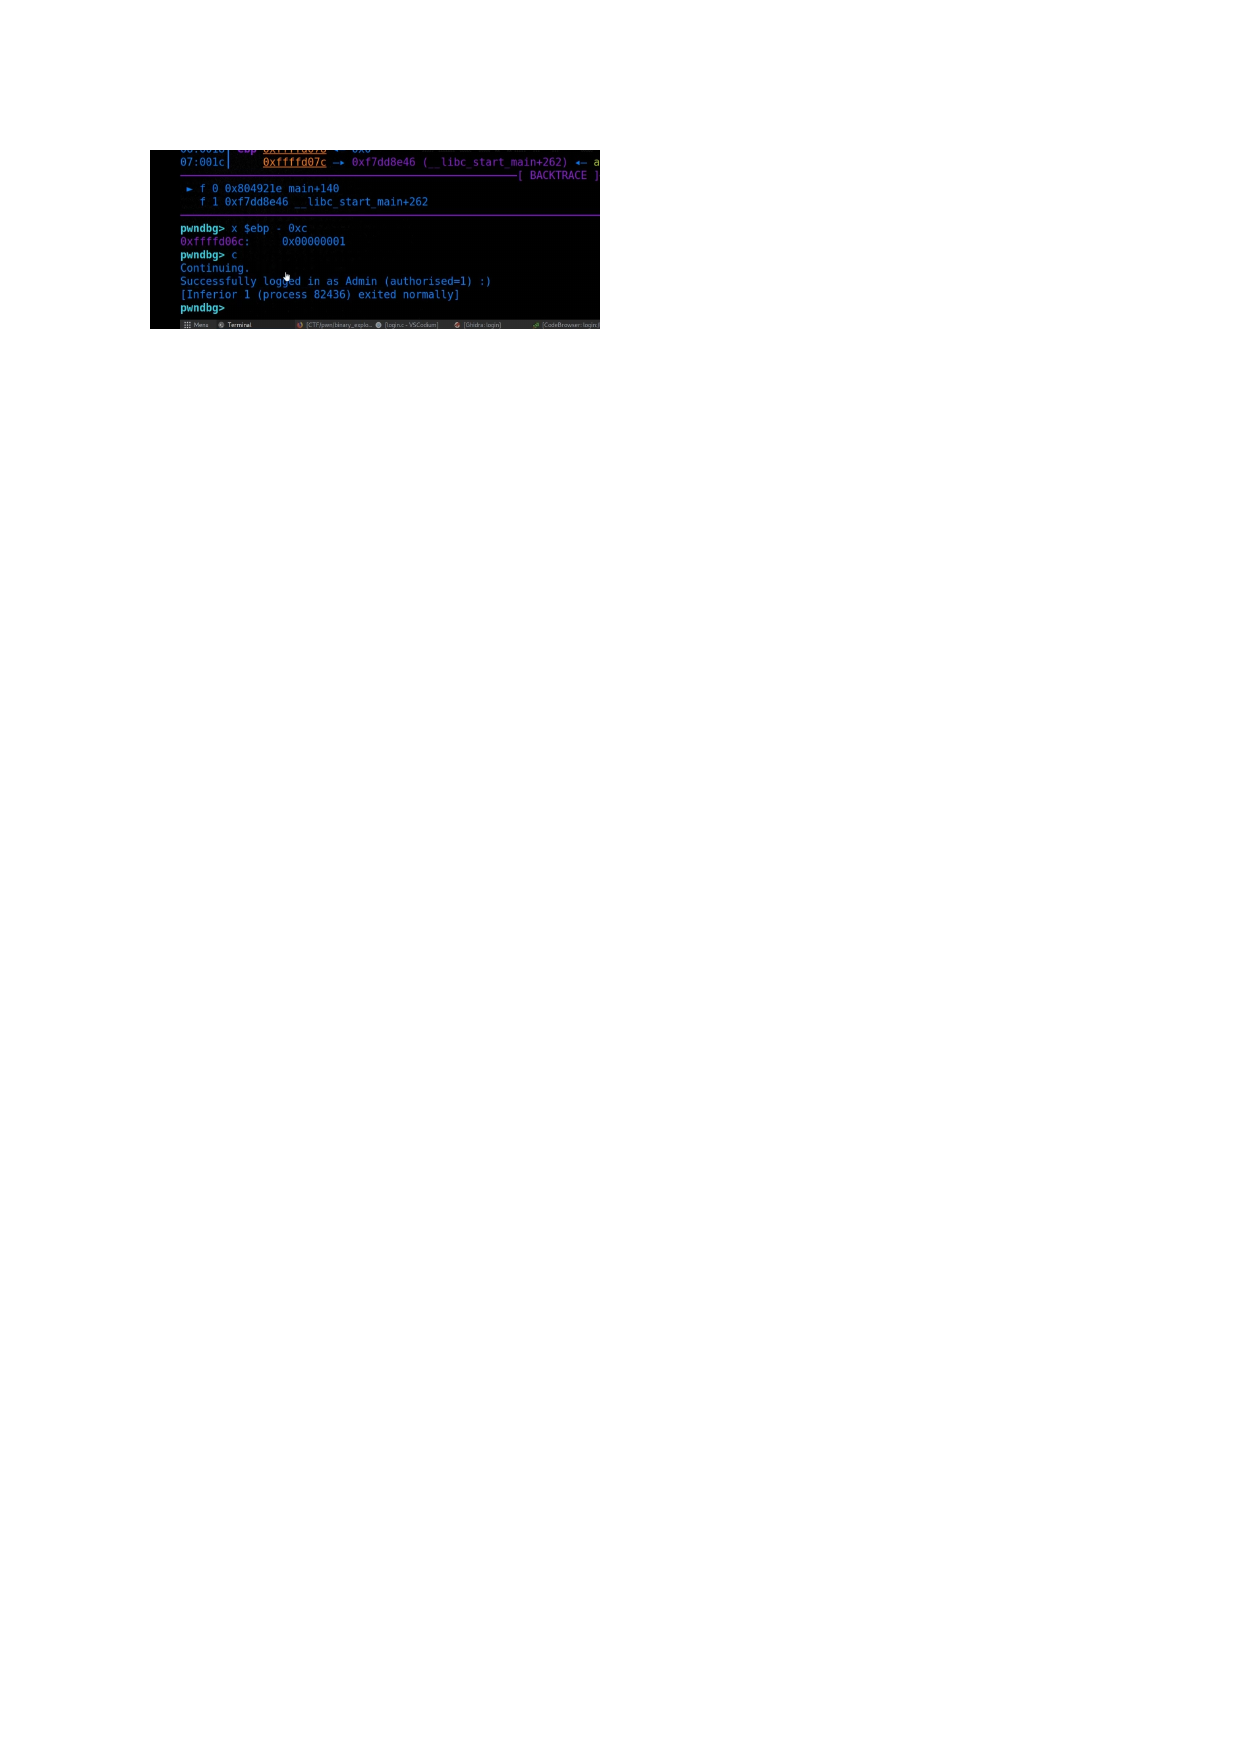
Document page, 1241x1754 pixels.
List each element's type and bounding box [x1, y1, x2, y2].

picture [150, 150, 600, 329]
